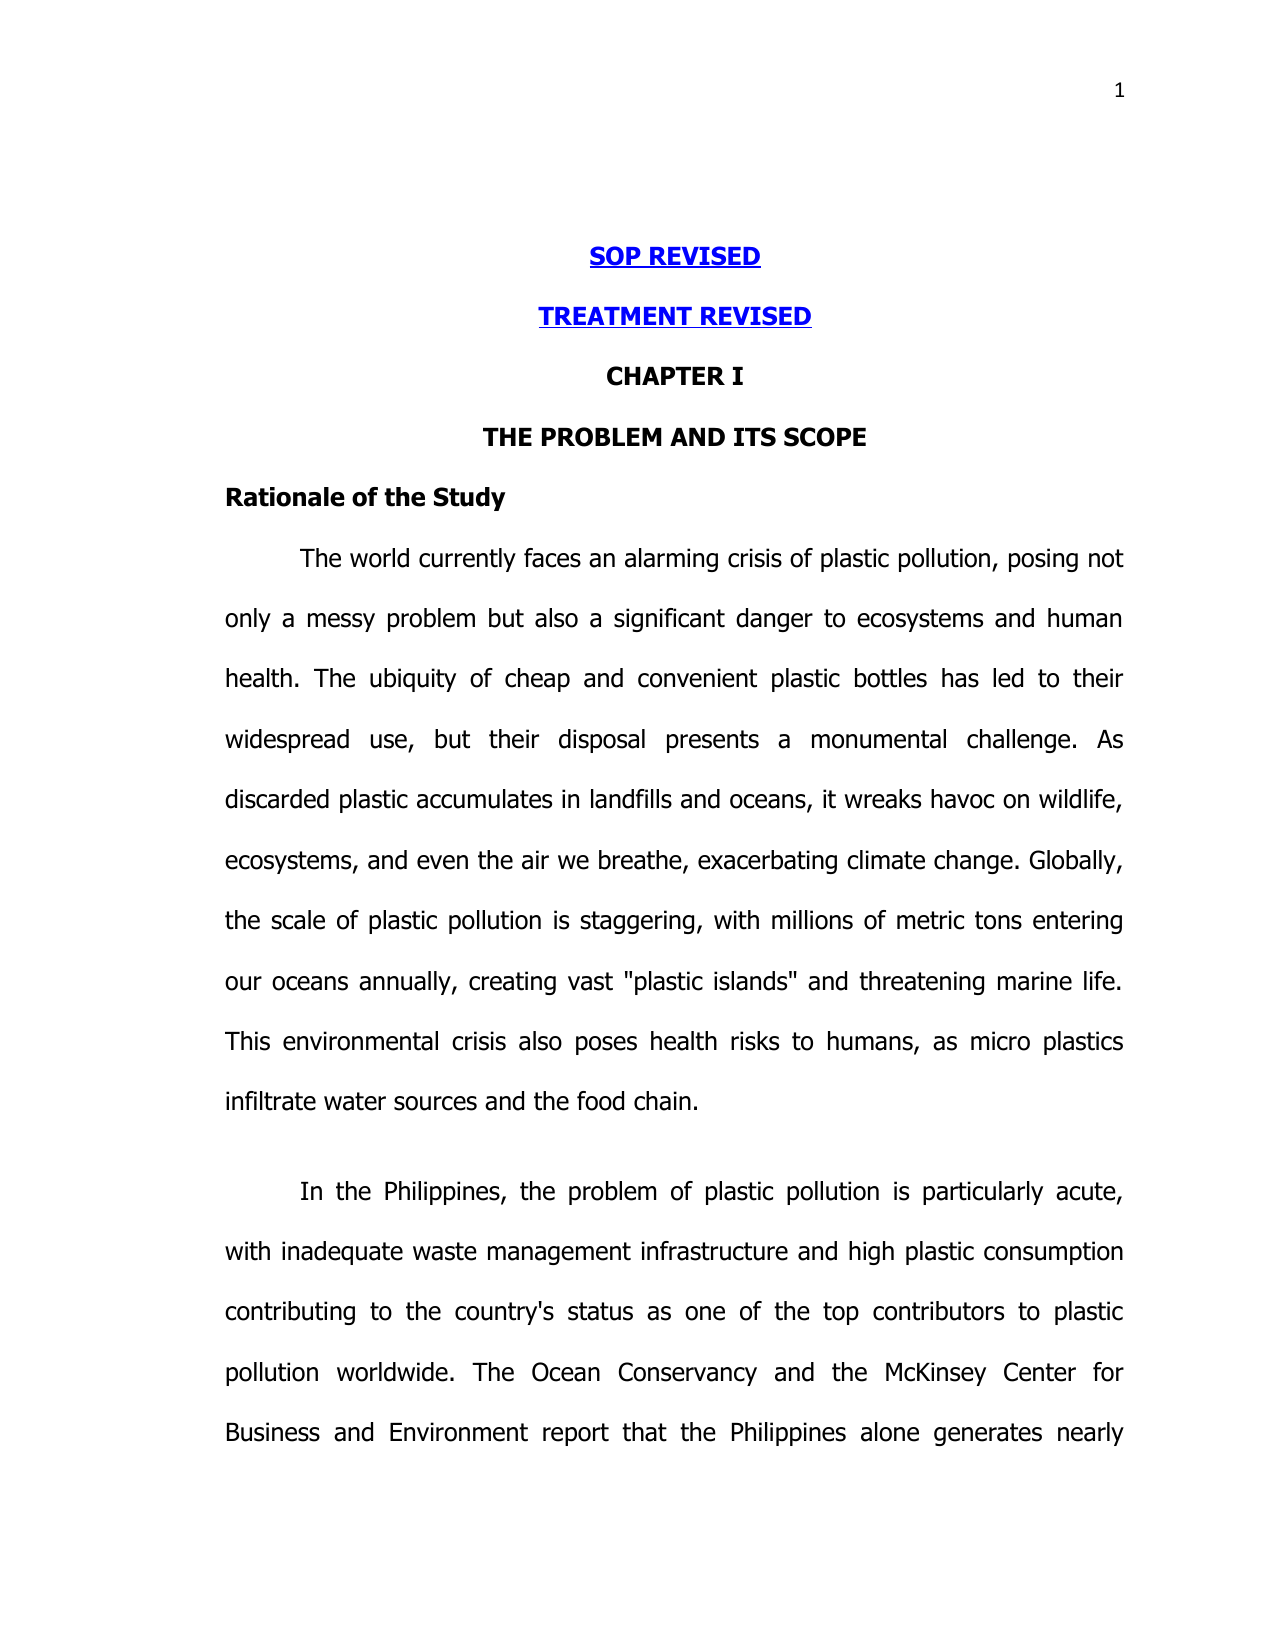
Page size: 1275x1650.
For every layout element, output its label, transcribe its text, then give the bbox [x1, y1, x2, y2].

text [225, 1175, 1125, 1447]
text SOP REVISED TREATMENT REVISED [225, 240, 1125, 331]
text Rationale of the Study [225, 482, 1125, 512]
text CHAPTER I [225, 361, 1125, 391]
text The world currently faces an alarming crisis of plastic pollution, posing not only a messy problem but also a significant danger to ecosystems and human health. The ubiquity of cheap and convenient plastic bottles has led to their widespread use, but their disposal presents a monumental challenge. As discarded plastic accumulates in landfills and oceans, it wreaks havoc on wildlife, ecosystems, and even the air we breathe, exacerbating climate change. Globally, the scale of plastic pollution is staggering, with millions of metric tons entering our oceans annually, creating vast "plastic islands" and threatening marine life. This environmental crisis also poses health risks to humans, as micro plastics infiltrate water sources and the food chain. [225, 542, 1125, 1116]
text THE PROBLEM AND ITS SCOPE [225, 421, 1125, 451]
